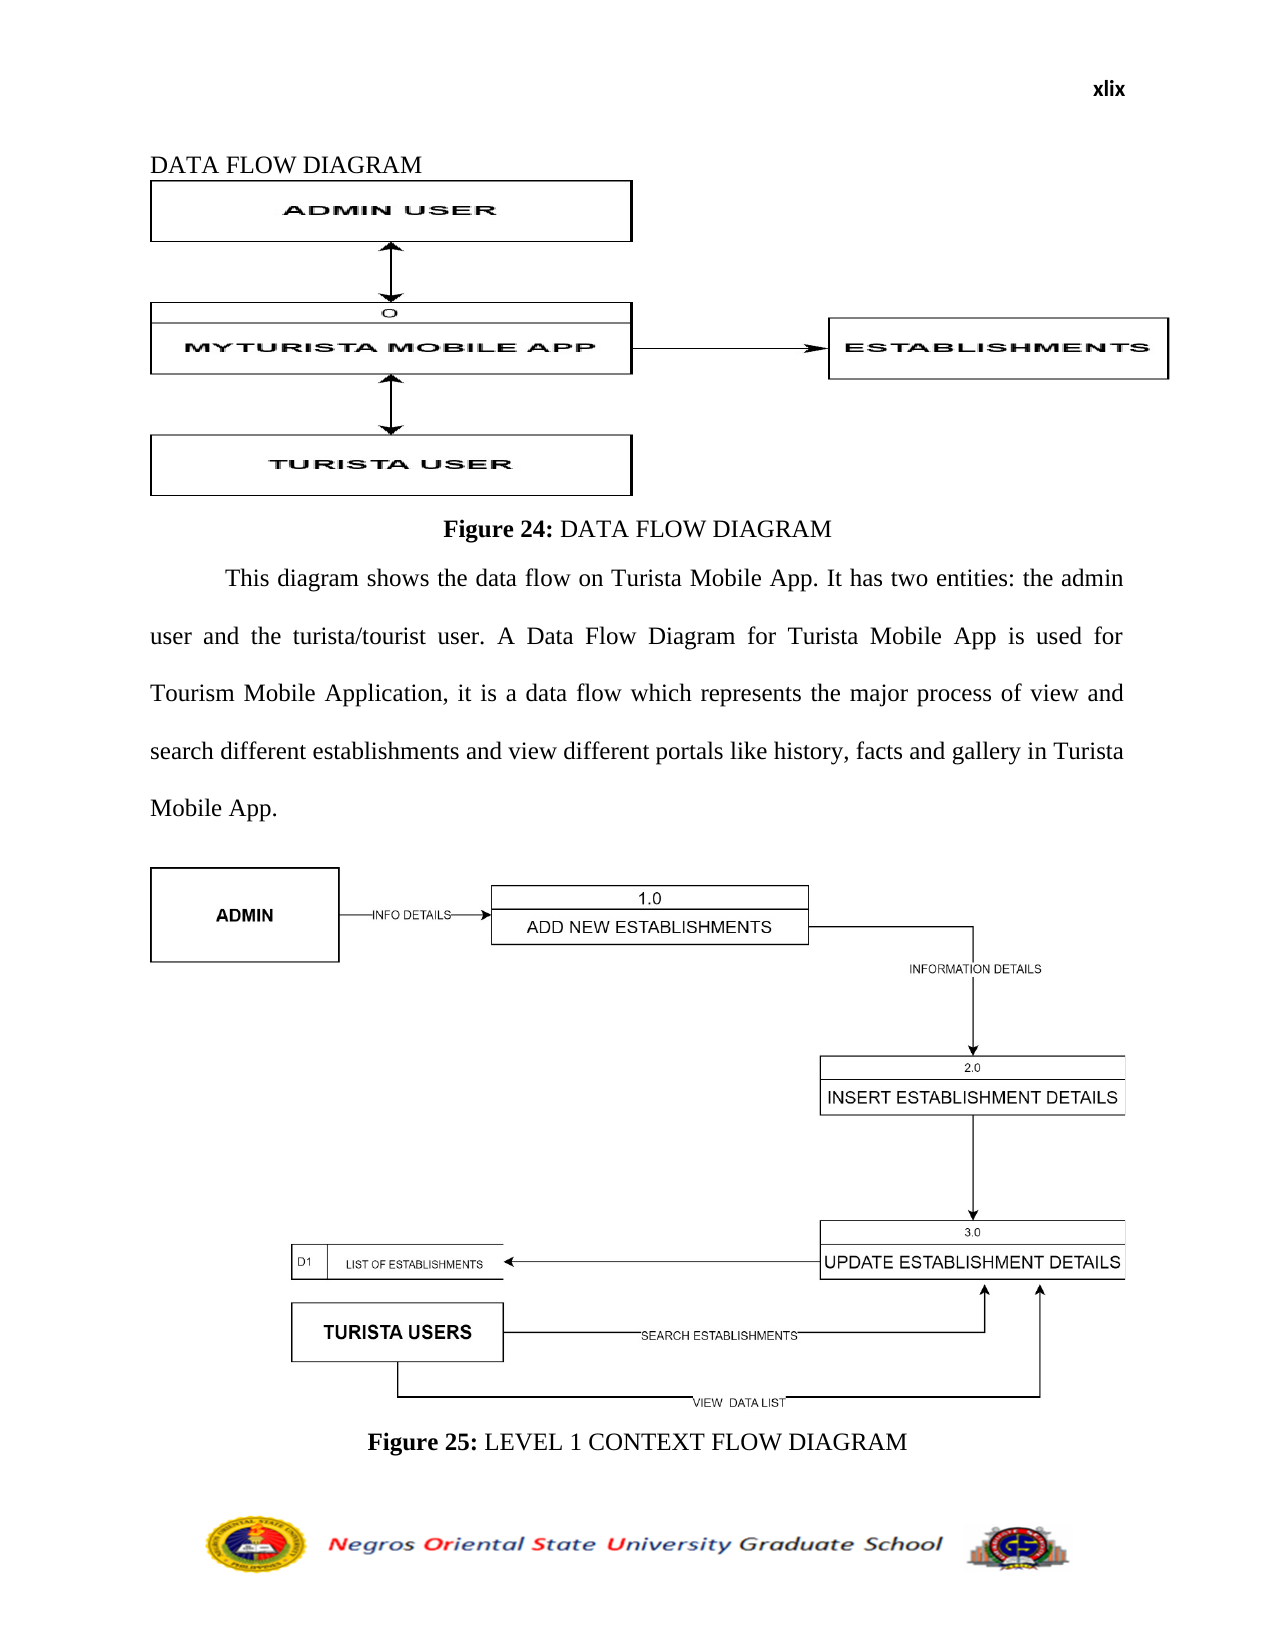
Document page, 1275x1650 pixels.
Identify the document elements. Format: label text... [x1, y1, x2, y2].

text Figure 25: LEVEL 1 CONTEXT FLOW DIAGRAM [150, 1427, 1125, 1456]
picture [202, 1513, 1073, 1577]
subtitle DATA FLOW DIAGRAM [150, 150, 1125, 179]
picture [150, 180, 1170, 496]
picture [150, 867, 1125, 1409]
text This diagram shows the data flow on Turista Mobile App. It has two entities: the admin user and the turista/tourist user. A Data Flow Diagram for Turista Mobile App is used for Tourism Mobile Application, it is a data flow which represents the major process of view and search different establishments and view different portals like history, facts and gallery in Turista Mobile App. [150, 563, 1125, 822]
text Figure 24: DATA FLOW DIAGRAM [150, 514, 1125, 543]
